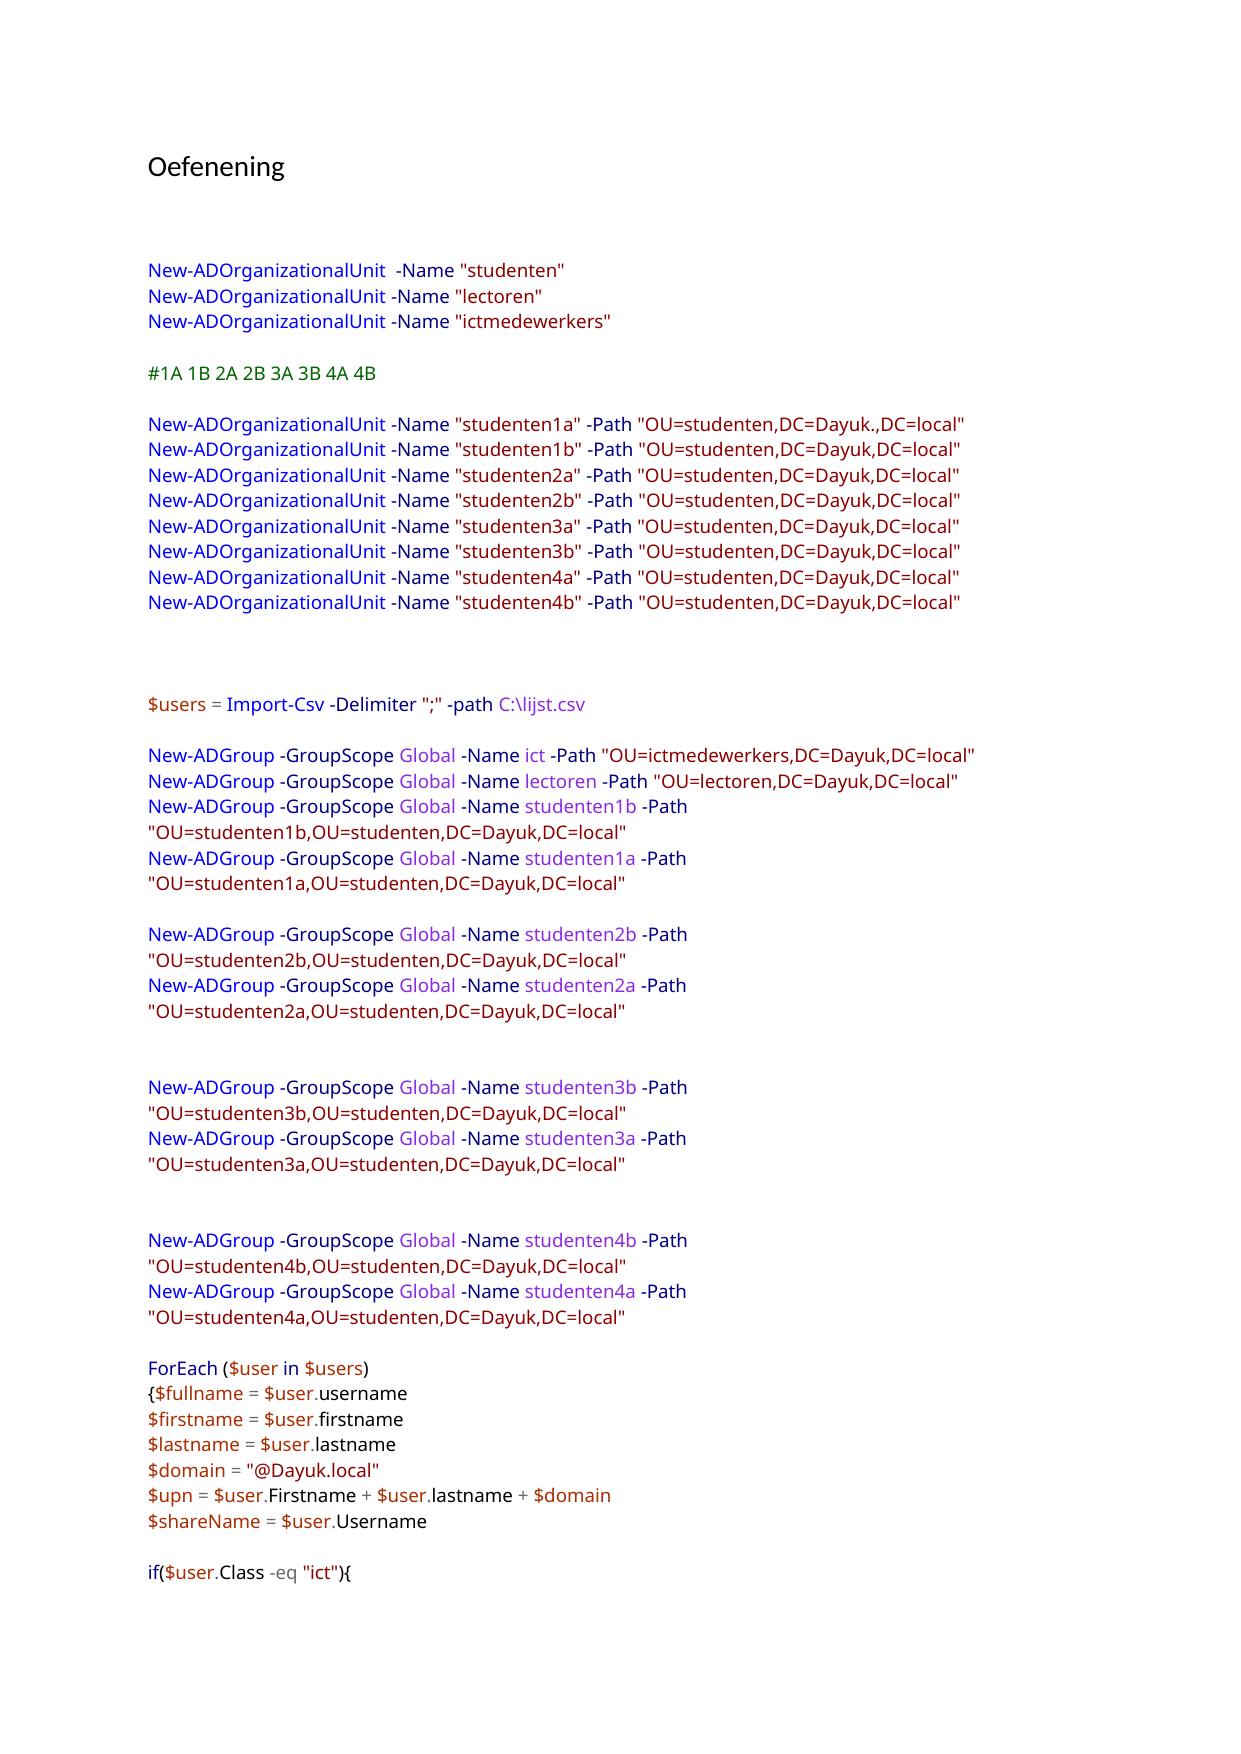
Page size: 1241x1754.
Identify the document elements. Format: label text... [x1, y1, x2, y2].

text New-ADGroup -GroupScope Global -Name ict -Path "OU=ictmedewerkers,DC=Dayuk,DC=local" [148, 743, 1093, 768]
text ForEach ($user in $users) [148, 1355, 1093, 1381]
text New-ADOrganizationalUnit -Name "studenten4b" -Path "OU=studenten,DC=Dayuk,DC=local" [148, 589, 1093, 615]
text New-ADOrganizationalUnit -Name "studenten3a" -Path "OU=studenten,DC=Dayuk,DC=local" [148, 513, 1093, 538]
text New-ADGroup -GroupScope Global -Name studenten1b -Path "OU=studenten1b,OU=studenten,DC=Dayuk,DC=local" [148, 794, 1093, 845]
text New-ADGroup -GroupScope Global -Name studenten3b -Path "OU=studenten3b,OU=studenten,DC=Dayuk,DC=local" [148, 1074, 1093, 1126]
text $users = Import-Csv -Delimiter ";" -path C:\lijst.csv [148, 692, 1093, 717]
text New-ADOrganizationalUnit -Name "studenten3b" -Path "OU=studenten,DC=Dayuk,DC=local" [148, 538, 1093, 564]
text New-ADOrganizationalUnit -Name "studenten4a" -Path "OU=studenten,DC=Dayuk,DC=local" [148, 564, 1093, 589]
text New-ADGroup -GroupScope Global -Name studenten1a -Path "OU=studenten1a,OU=studenten,DC=Dayuk,DC=local" [148, 845, 1093, 896]
text New-ADOrganizationalUnit -Name "studenten1a" -Path "OU=studenten,DC=Dayuk.,DC=local" [148, 411, 1093, 436]
text New-ADOrganizationalUnit -Name "studenten2a" -Path "OU=studenten,DC=Dayuk,DC=local" [148, 462, 1093, 487]
text New-ADOrganizationalUnit -Name "lectoren" [148, 283, 1093, 309]
text New-ADOrganizationalUnit -Name "studenten1b" -Path "OU=studenten,DC=Dayuk,DC=local" [148, 436, 1093, 462]
text New-ADOrganizationalUnit -Name "studenten2b" -Path "OU=studenten,DC=Dayuk,DC=local" [148, 487, 1093, 513]
text $domain = "@Dayuk.local" [148, 1457, 1093, 1483]
text if($user.Class -eq "ict"){ [148, 1559, 1093, 1585]
text New-ADGroup -GroupScope Global -Name studenten3a -Path "OU=studenten3a,OU=studenten,DC=Dayuk,DC=local" [148, 1126, 1093, 1177]
text New-ADGroup -GroupScope Global -Name studenten2b -Path "OU=studenten2b,OU=studenten,DC=Dayuk,DC=local" [148, 921, 1093, 972]
text New-ADOrganizationalUnit -Name "ictmedewerkers" [148, 309, 1093, 334]
text Oefenening [148, 148, 1093, 183]
text #1A 1B 2A 2B 3A 3B 4A 4B [148, 360, 1093, 385]
text New-ADGroup -GroupScope Global -Name studenten4b -Path "OU=studenten4b,OU=studenten,DC=Dayuk,DC=local" [148, 1228, 1093, 1279]
text {$fullname = $user.username [148, 1381, 1093, 1406]
text $upn = $user.Firstname + $user.lastname + $domain [148, 1483, 1093, 1508]
text New-ADOrganizationalUnit -Name "studenten" [148, 258, 1093, 283]
text $shareName = $user.Username [148, 1508, 1093, 1534]
text New-ADGroup -GroupScope Global -Name studenten4a -Path "OU=studenten4a,OU=studenten,DC=Dayuk,DC=local" [148, 1279, 1093, 1330]
text New-ADGroup -GroupScope Global -Name studenten2a -Path "OU=studenten2a,OU=studenten,DC=Dayuk,DC=local" [148, 972, 1093, 1023]
text $firstname = $user.firstname [148, 1406, 1093, 1432]
text New-ADGroup -GroupScope Global -Name lectoren -Path "OU=lectoren,DC=Dayuk,DC=local" [148, 768, 1093, 794]
text $lastname = $user.lastname [148, 1432, 1093, 1457]
